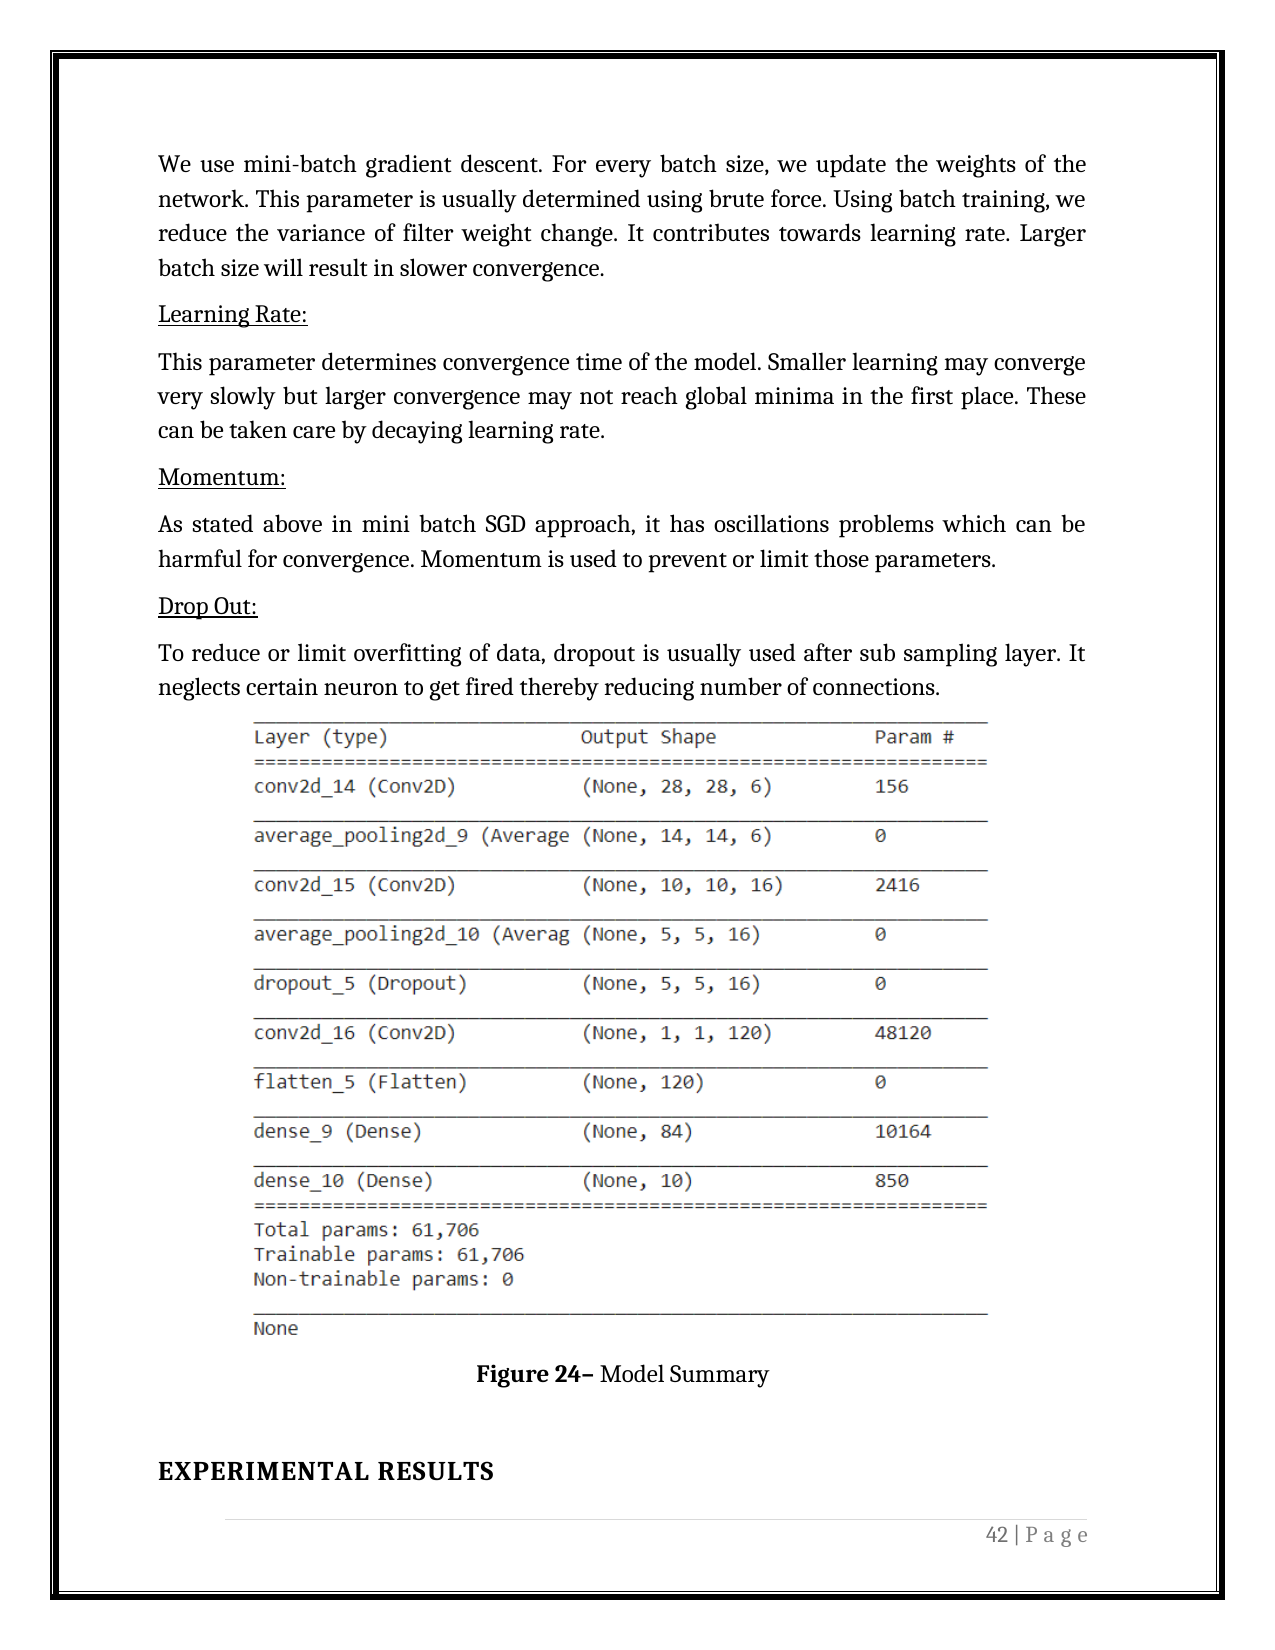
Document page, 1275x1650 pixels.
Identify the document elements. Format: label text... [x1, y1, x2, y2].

subtitle EXPERIMENTAL RESULTS [158, 1456, 1087, 1488]
text To reduce or limit overfitting of data, dropout is usually used after sub sampling layer. It neglects certain neuron to get fired thereby reducing number of connections. [158, 639, 1087, 702]
text As stated above in mini batch SGD approach, it has oscillations problems which can be harmful for convergence. Momentum is used to prevent or limit those parameters. [158, 510, 1087, 573]
text Momentum: [158, 463, 1087, 492]
picture [252, 720, 994, 1342]
text We use mini-batch gradient descent. For every batch size, we update the weights of the network. This parameter is usually determined using brute force. Using batch training, we reduce the variance of filter weight change. It contributes towards learning rate. Larger batch size will result in slower convergence. [158, 150, 1087, 282]
text Figure 24– Model Summary [158, 1359, 1087, 1388]
text Drop Out: [158, 592, 1087, 621]
text This parameter determines convergence time of the model. Smaller learning may converge very slowly but larger convergence may not reach global minima in the first place. These can be taken care by decaying learning rate. [158, 347, 1087, 445]
text Learning Rate: [158, 300, 1087, 329]
